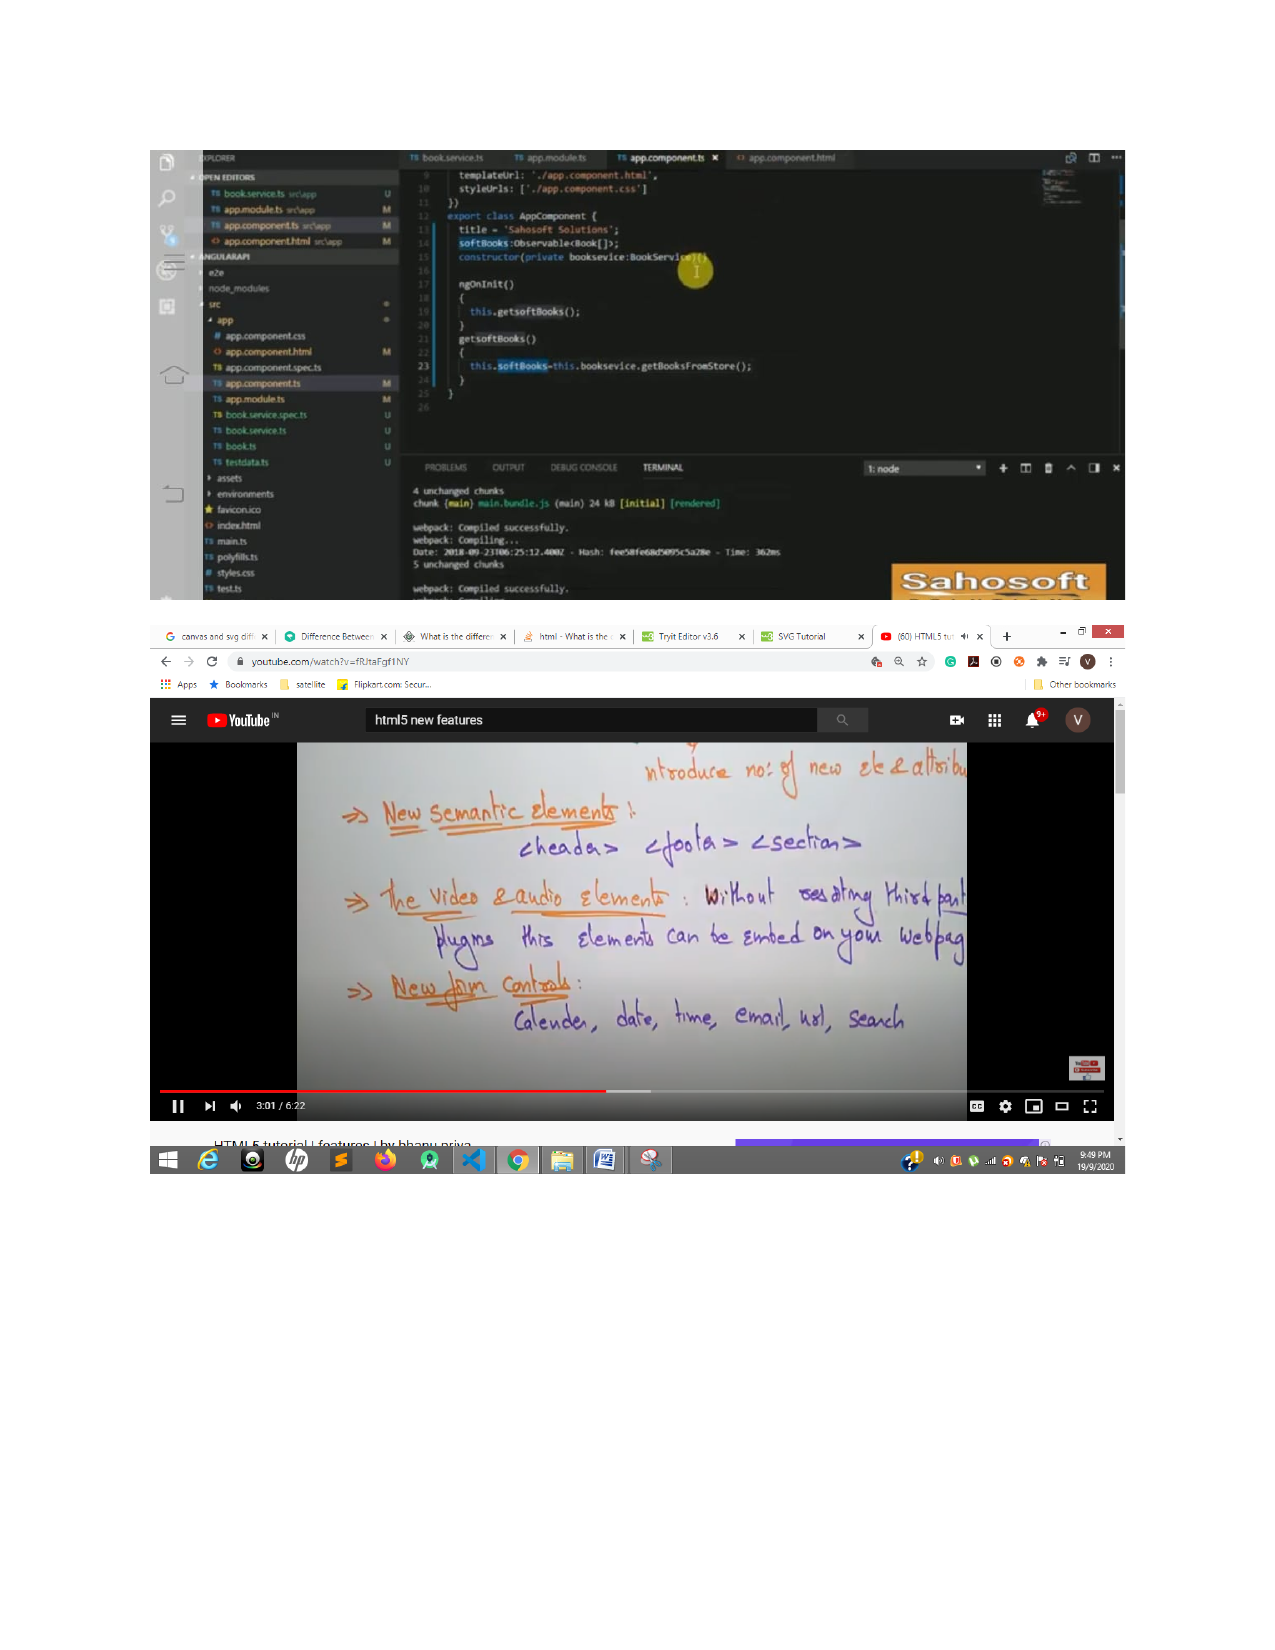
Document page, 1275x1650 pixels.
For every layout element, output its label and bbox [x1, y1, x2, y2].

picture [150, 150, 1125, 600]
picture [150, 625, 1125, 1174]
